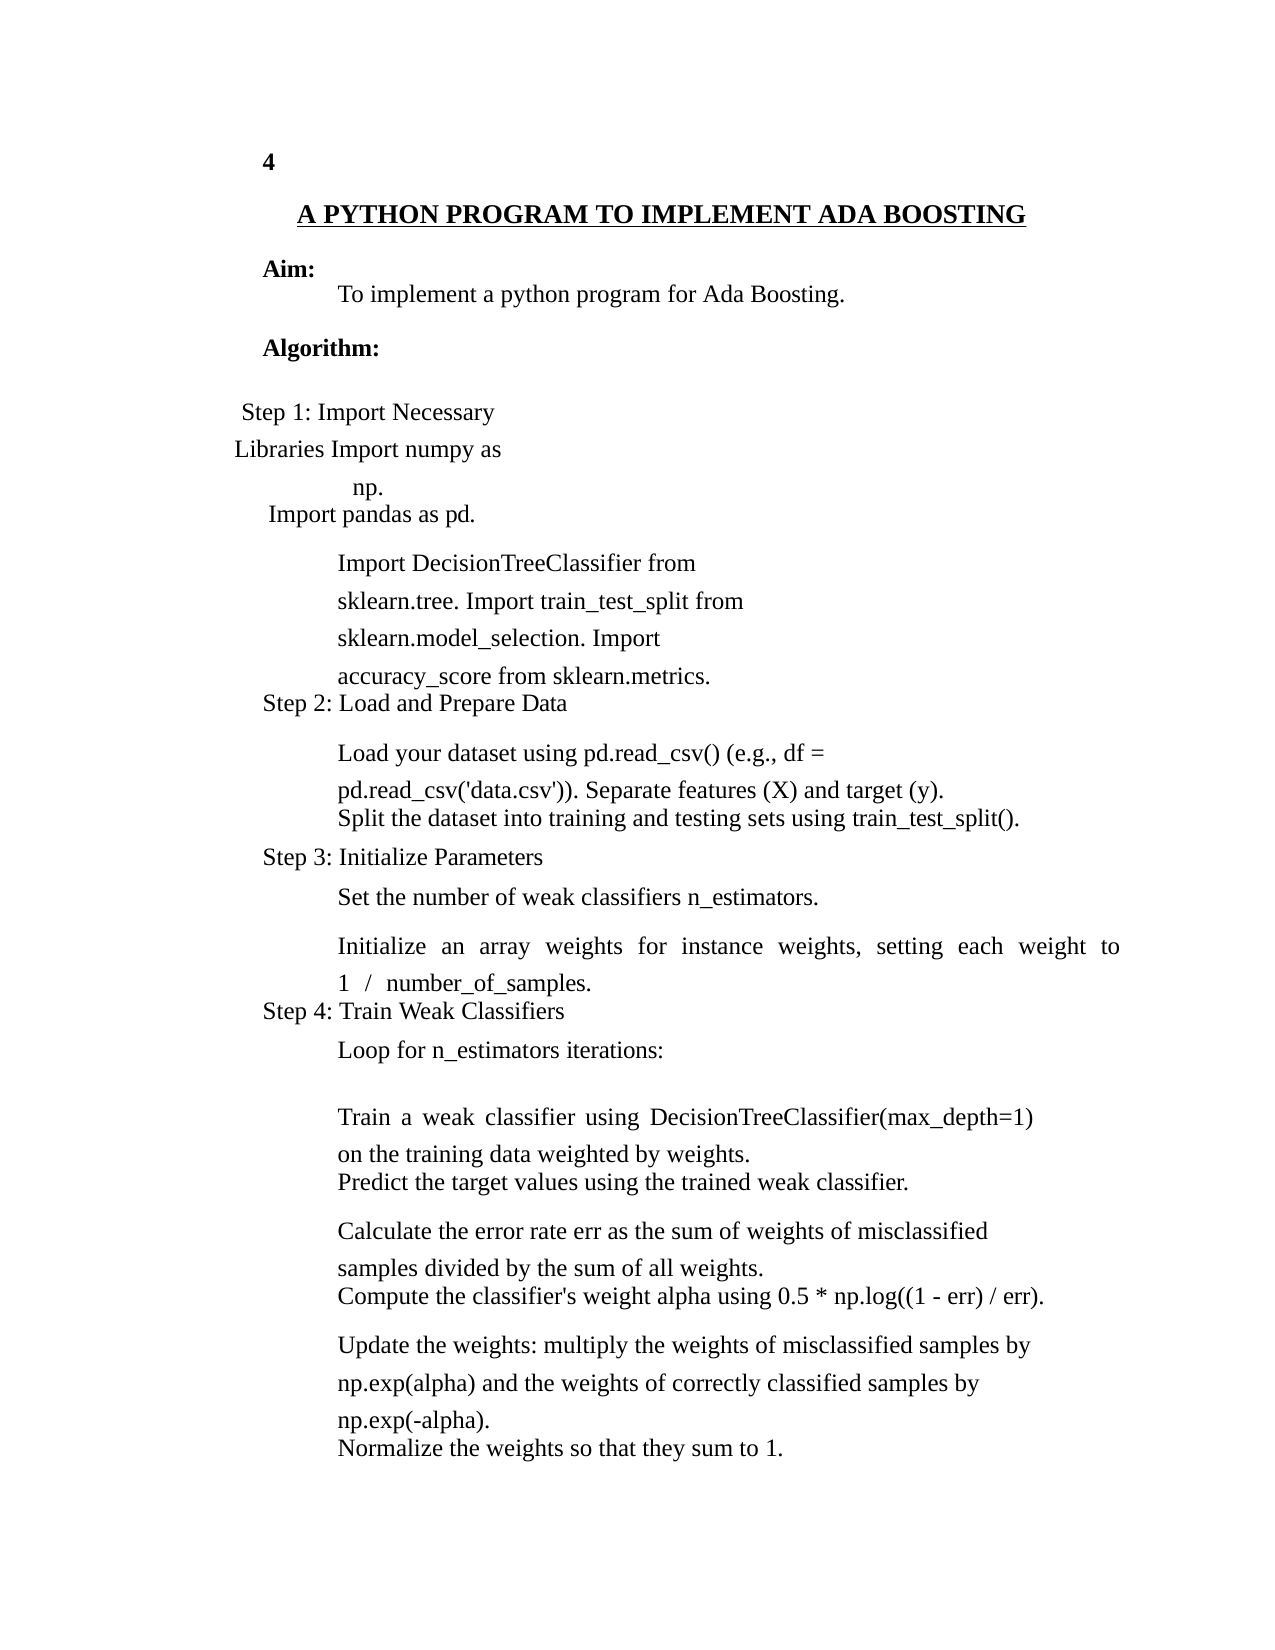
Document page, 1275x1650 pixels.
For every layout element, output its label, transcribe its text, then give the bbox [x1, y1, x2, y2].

text A PYTHON PROGRAM TO IMPLEMENT ADA BOOSTING [233, 204, 1090, 229]
text To implement a python program for Ada Boosting. [337, 282, 1125, 307]
text Train a weak classifier using DecisionTreeClassifier(max_depth=1) on the training data weighted by weights. [337, 1095, 1059, 1170]
text Import DecisionTreeClassifier from sklearn.tree. Import train_test_split from sklearn.model_selection. Import accuracy_score from sklearn.metrics. [337, 542, 750, 692]
text Step 3: Initialize Parameters [262, 846, 1125, 871]
text Algorithm: [262, 336, 1125, 361]
text Import pandas as pd. [241, 502, 503, 527]
text Load your dataset using pd.read_csv() (e.g., df = pd.read_csv('data.csv')). Separate features (X) and target (y). [337, 731, 955, 806]
text Set the number of weak classifiers n_estimators. [337, 885, 1125, 910]
text Calculate the error rate err as the sum of weights of misclassified samples divided by the sum of all weights. [337, 1209, 1059, 1284]
text Split the dataset into training and testing sets using train_test_split(). [337, 806, 1125, 831]
text Update the weights: multiply the weights of misclassified samples by np.exp(alpha) and the weights of correctly classified samples by np.exp(-alpha). [337, 1324, 1044, 1436]
text Aim: [262, 257, 1125, 282]
text Predict the target values using the trained weak classifier. [337, 1170, 1125, 1195]
text Normalize the weights so that they sum to 1. [337, 1436, 1125, 1461]
text Loop for n_estimators iterations: [337, 1039, 1125, 1064]
text Step 2: Load and Prepare Data [262, 692, 1125, 717]
text Step 1: Import Necessary Libraries Import numpy as np. [233, 390, 503, 502]
text Initialize an array weights for instance weights, setting each weight to 1 / number_of_samples. [337, 924, 1125, 999]
text Compute the classifier's weight alpha using 0.5 * np.log((1 - err) / err). [337, 1284, 1125, 1309]
text Step 4: Train Weak Classifiers [262, 999, 1125, 1024]
